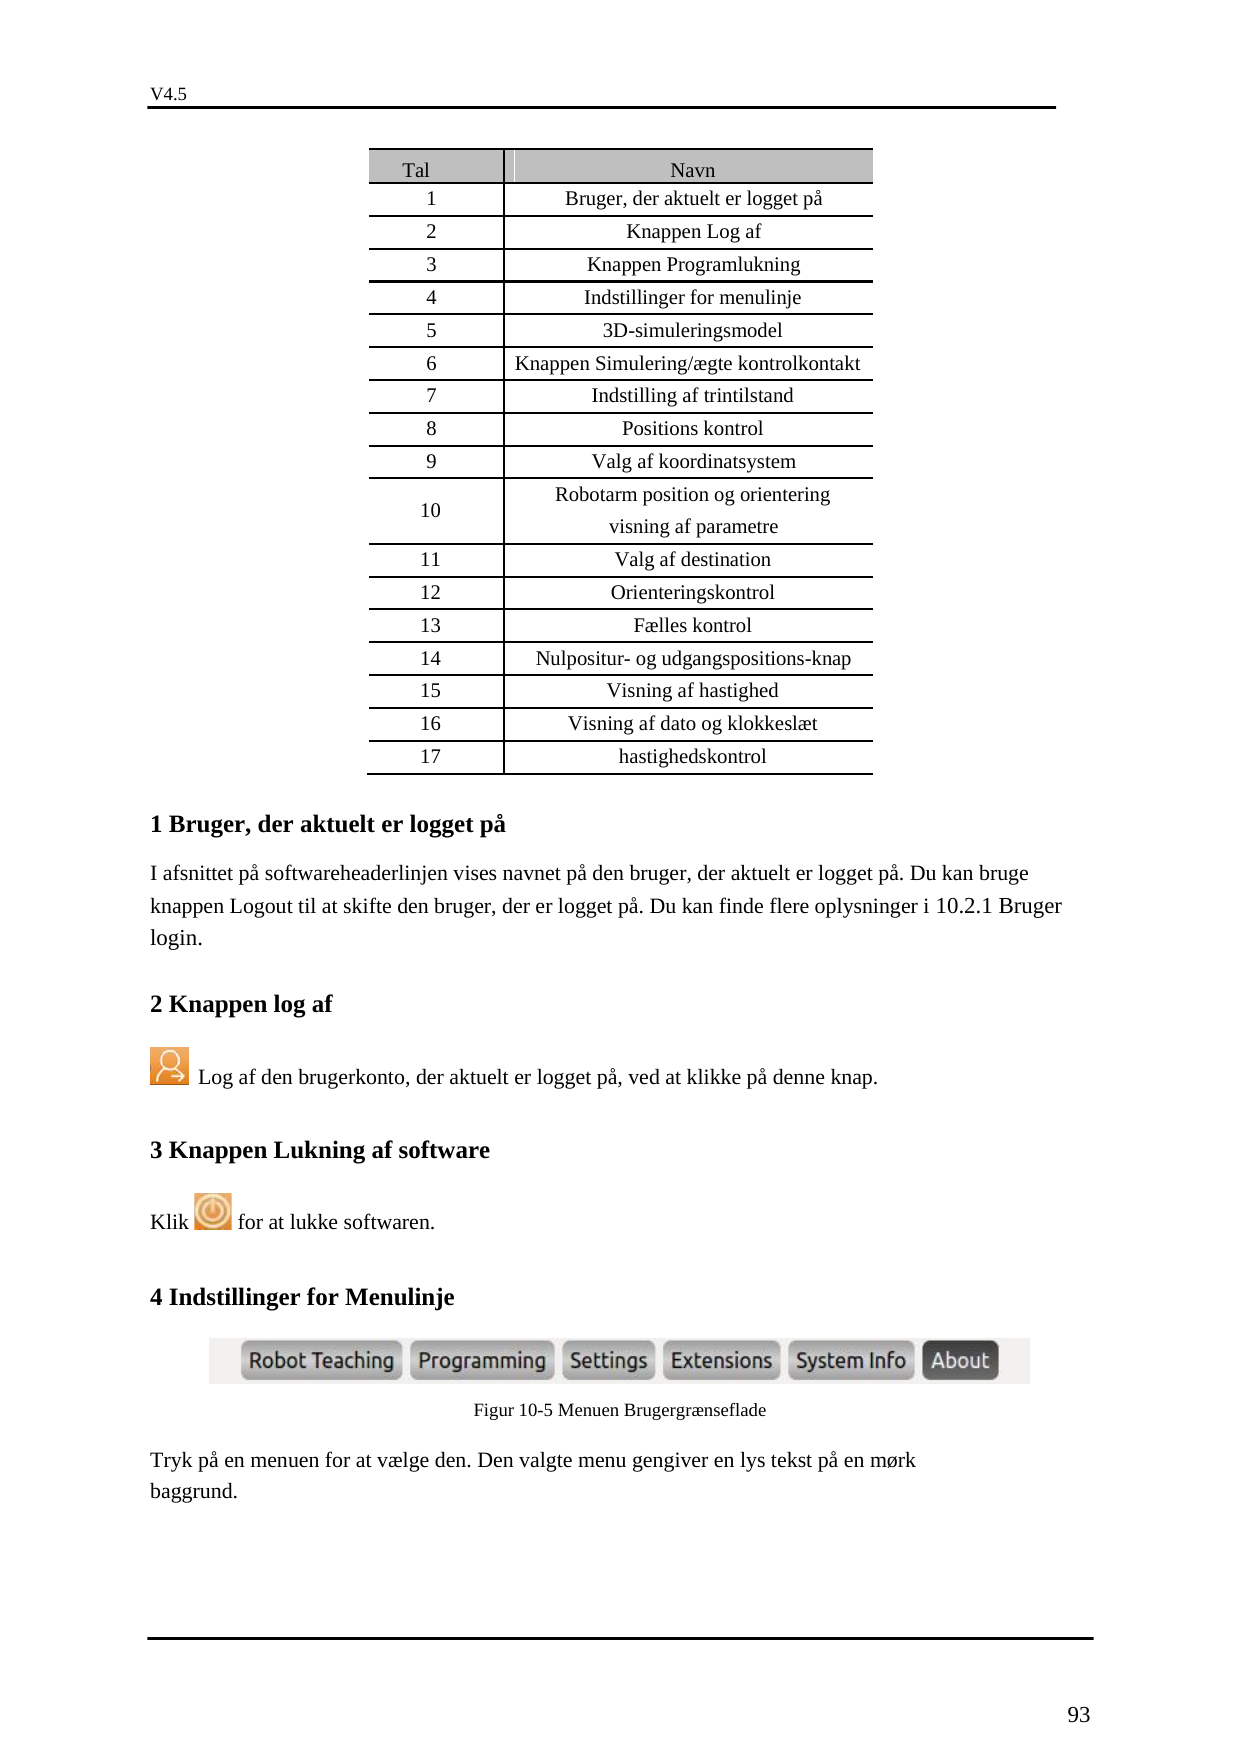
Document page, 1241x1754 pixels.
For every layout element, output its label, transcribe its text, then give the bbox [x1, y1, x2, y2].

picture [194, 1193, 232, 1230]
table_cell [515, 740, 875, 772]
text 1 Bruger, der aktuelt er logget på [150, 809, 1090, 837]
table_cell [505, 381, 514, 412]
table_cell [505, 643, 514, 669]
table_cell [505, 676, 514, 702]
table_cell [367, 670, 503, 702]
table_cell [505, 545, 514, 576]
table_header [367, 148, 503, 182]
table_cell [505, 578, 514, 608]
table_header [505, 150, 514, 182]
text 3 Knappen Lukning af software [150, 1135, 1090, 1164]
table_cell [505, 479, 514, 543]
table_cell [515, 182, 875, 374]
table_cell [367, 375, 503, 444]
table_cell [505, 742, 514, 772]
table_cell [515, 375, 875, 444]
text Figur 10-5 Menuen Brugergrænseflade [150, 1399, 1089, 1421]
picture [150, 1047, 189, 1085]
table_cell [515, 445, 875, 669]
text 4 Indstillinger for Menulinje [150, 1282, 1090, 1310]
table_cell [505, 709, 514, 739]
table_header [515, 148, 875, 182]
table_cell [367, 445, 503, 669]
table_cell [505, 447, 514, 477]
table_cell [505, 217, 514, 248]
text Log af den brugerkonto, der aktuelt er logget på, ved at klikke på denne knap. [198, 1064, 1090, 1089]
text Klik for at lukke softwaren. [150, 1193, 1090, 1234]
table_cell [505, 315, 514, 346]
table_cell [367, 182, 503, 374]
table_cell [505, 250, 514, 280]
picture [209, 1338, 1030, 1384]
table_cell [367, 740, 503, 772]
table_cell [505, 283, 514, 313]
text V4.5 [150, 83, 1090, 104]
text I afsnittet på softwareheaderlinjen vises navnet på den bruger, der aktuelt er logget på. Du kan bruge knappen Logout til at skifte den bruger, der er logget på. Du kan finde flere oplysninger i 10.2.1 Bruger login. [150, 860, 1064, 951]
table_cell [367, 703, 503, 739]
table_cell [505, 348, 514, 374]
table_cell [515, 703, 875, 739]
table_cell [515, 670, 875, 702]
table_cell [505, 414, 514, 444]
text 2 Knappen log af [150, 989, 1090, 1018]
text Tryk på en menuen for at vælge den. Den valgte menu gengiver en lys tekst på en mørk baggrund. [150, 1447, 987, 1503]
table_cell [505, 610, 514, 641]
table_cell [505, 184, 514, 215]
